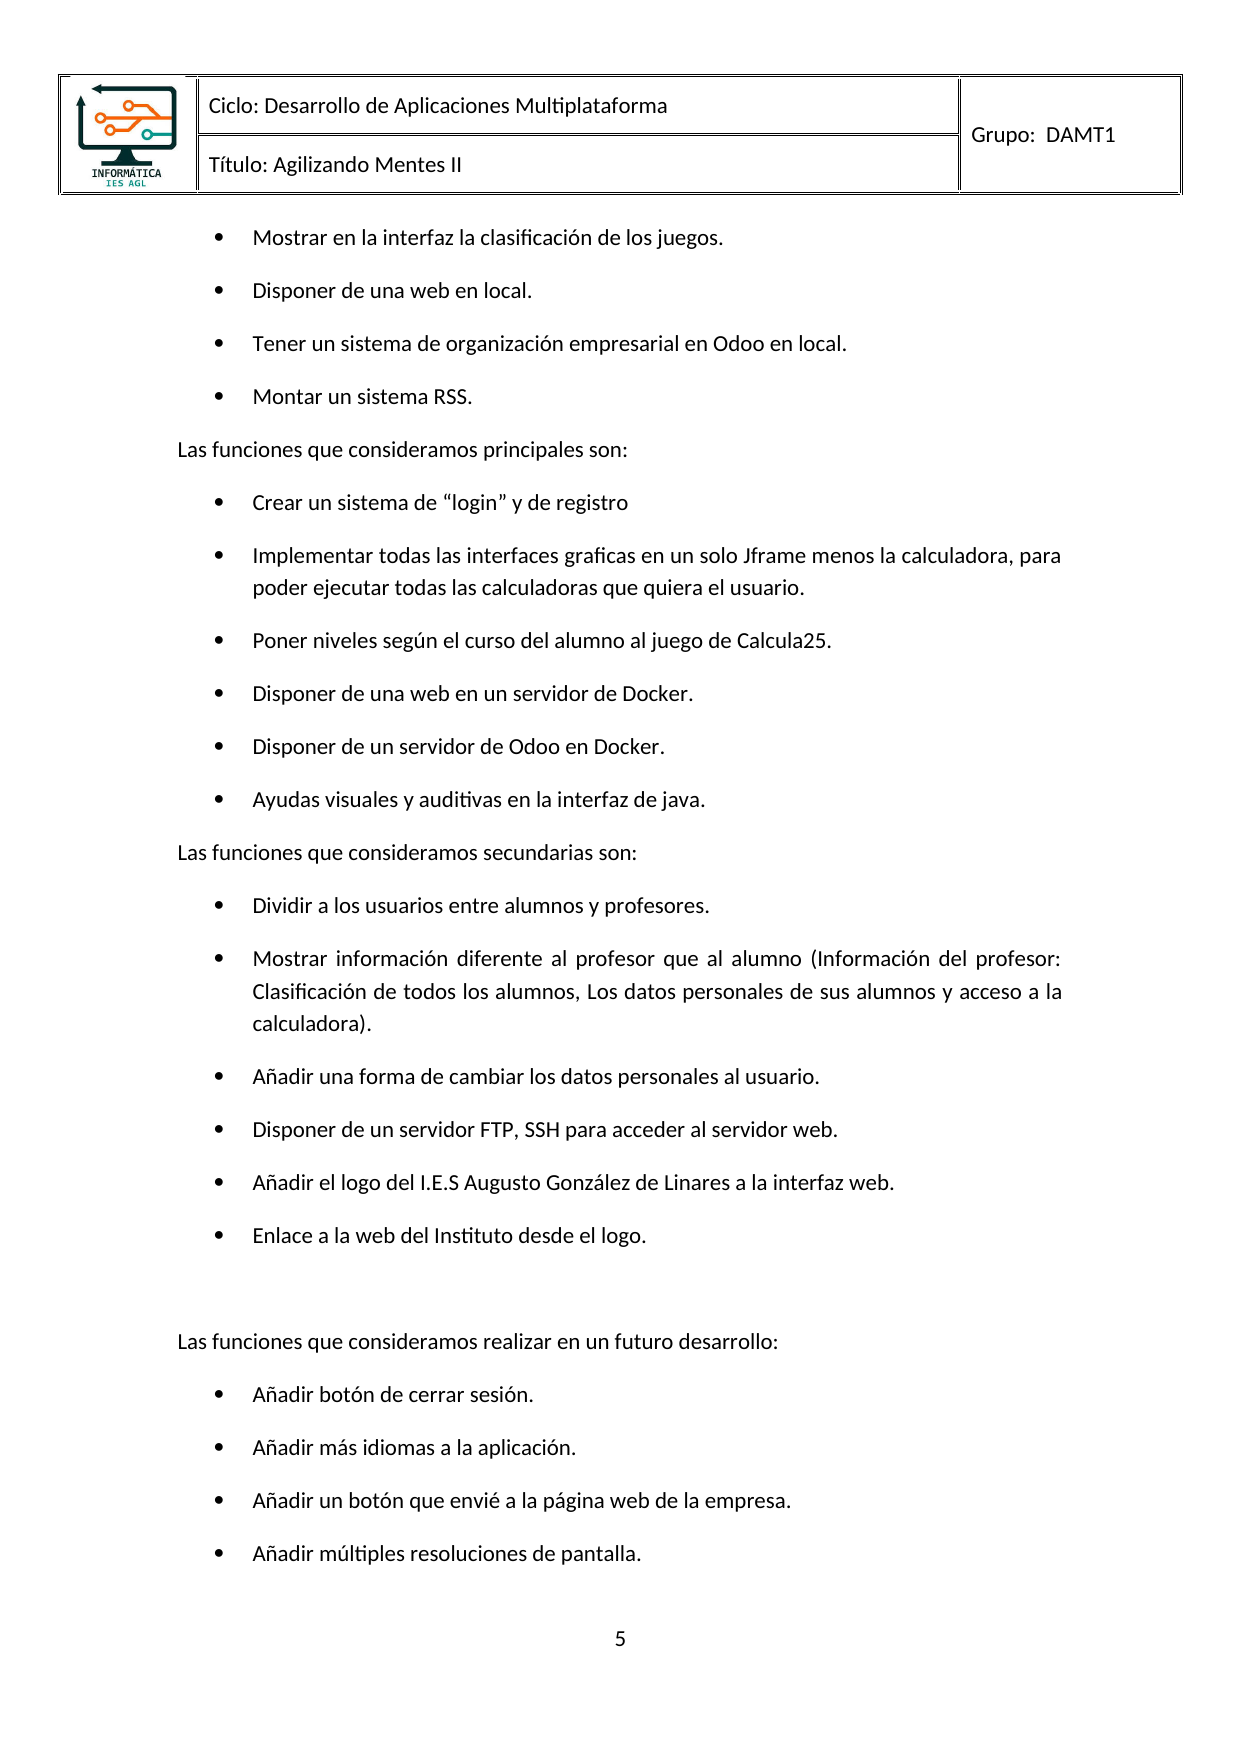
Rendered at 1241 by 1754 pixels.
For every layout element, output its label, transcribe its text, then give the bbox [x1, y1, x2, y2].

list Disponer de una web en un servidor de Docker. [215, 679, 1063, 707]
list Poner niveles según el curso del alumno al juego de Calcula25. [215, 626, 1063, 654]
list Añadir un botón que envié a la página web de la empresa. [215, 1486, 1063, 1514]
list Añadir una forma de cambiar los datos personales al usuario. [215, 1062, 1063, 1090]
list Disponer de un servidor de Odoo en Docker. [215, 732, 1063, 761]
list Dividir a los usuarios entre alumnos y profesores. [215, 892, 1063, 919]
picture [70, 76, 186, 192]
list Añadir múltiples resoluciones de pantalla. [215, 1539, 1063, 1567]
list Mostrar información diferente al profesor que al alumno (Información del profesor: Clasificación de todos los alumnos, Los datos personales de sus alumnos y acceso a la calculadora). [215, 944, 1063, 1037]
list Añadir el logo del I.E.S Augusto González de Linares a la interfaz web. [215, 1168, 1063, 1196]
list Disponer de una web en local. [215, 276, 1063, 304]
text Las funciones que consideramos realizar en un futuro desarrollo: [177, 1327, 1063, 1355]
text Las funciones que consideramos secundarias son: [177, 838, 1063, 867]
list Ayudas visuales y auditivas en la interfaz de java. [215, 786, 1063, 813]
list Crear un sistema de “login” y de registro [215, 488, 1063, 516]
list Montar un sistema RSS. [215, 382, 1063, 410]
list Añadir más idiomas a la aplicación. [215, 1433, 1063, 1461]
list Implementar todas las interfaces graficas en un solo Jframe menos la calculadora, para poder ejecutar todas las calculadoras que quiera el usuario. [215, 541, 1063, 601]
list Disponer de un servidor FTP, SSH para acceder al servidor web. [215, 1115, 1063, 1143]
list Tener un sistema de organización empresarial en Odoo en local. [215, 329, 1063, 357]
list Mostrar en la interfaz la clasificación de los juegos. [215, 223, 1063, 251]
list Añadir botón de cerrar sesión. [215, 1380, 1063, 1408]
list Enlace a la web del Instituto desde el logo. [215, 1221, 1063, 1249]
text Las funciones que consideramos principales son: [177, 435, 1063, 463]
